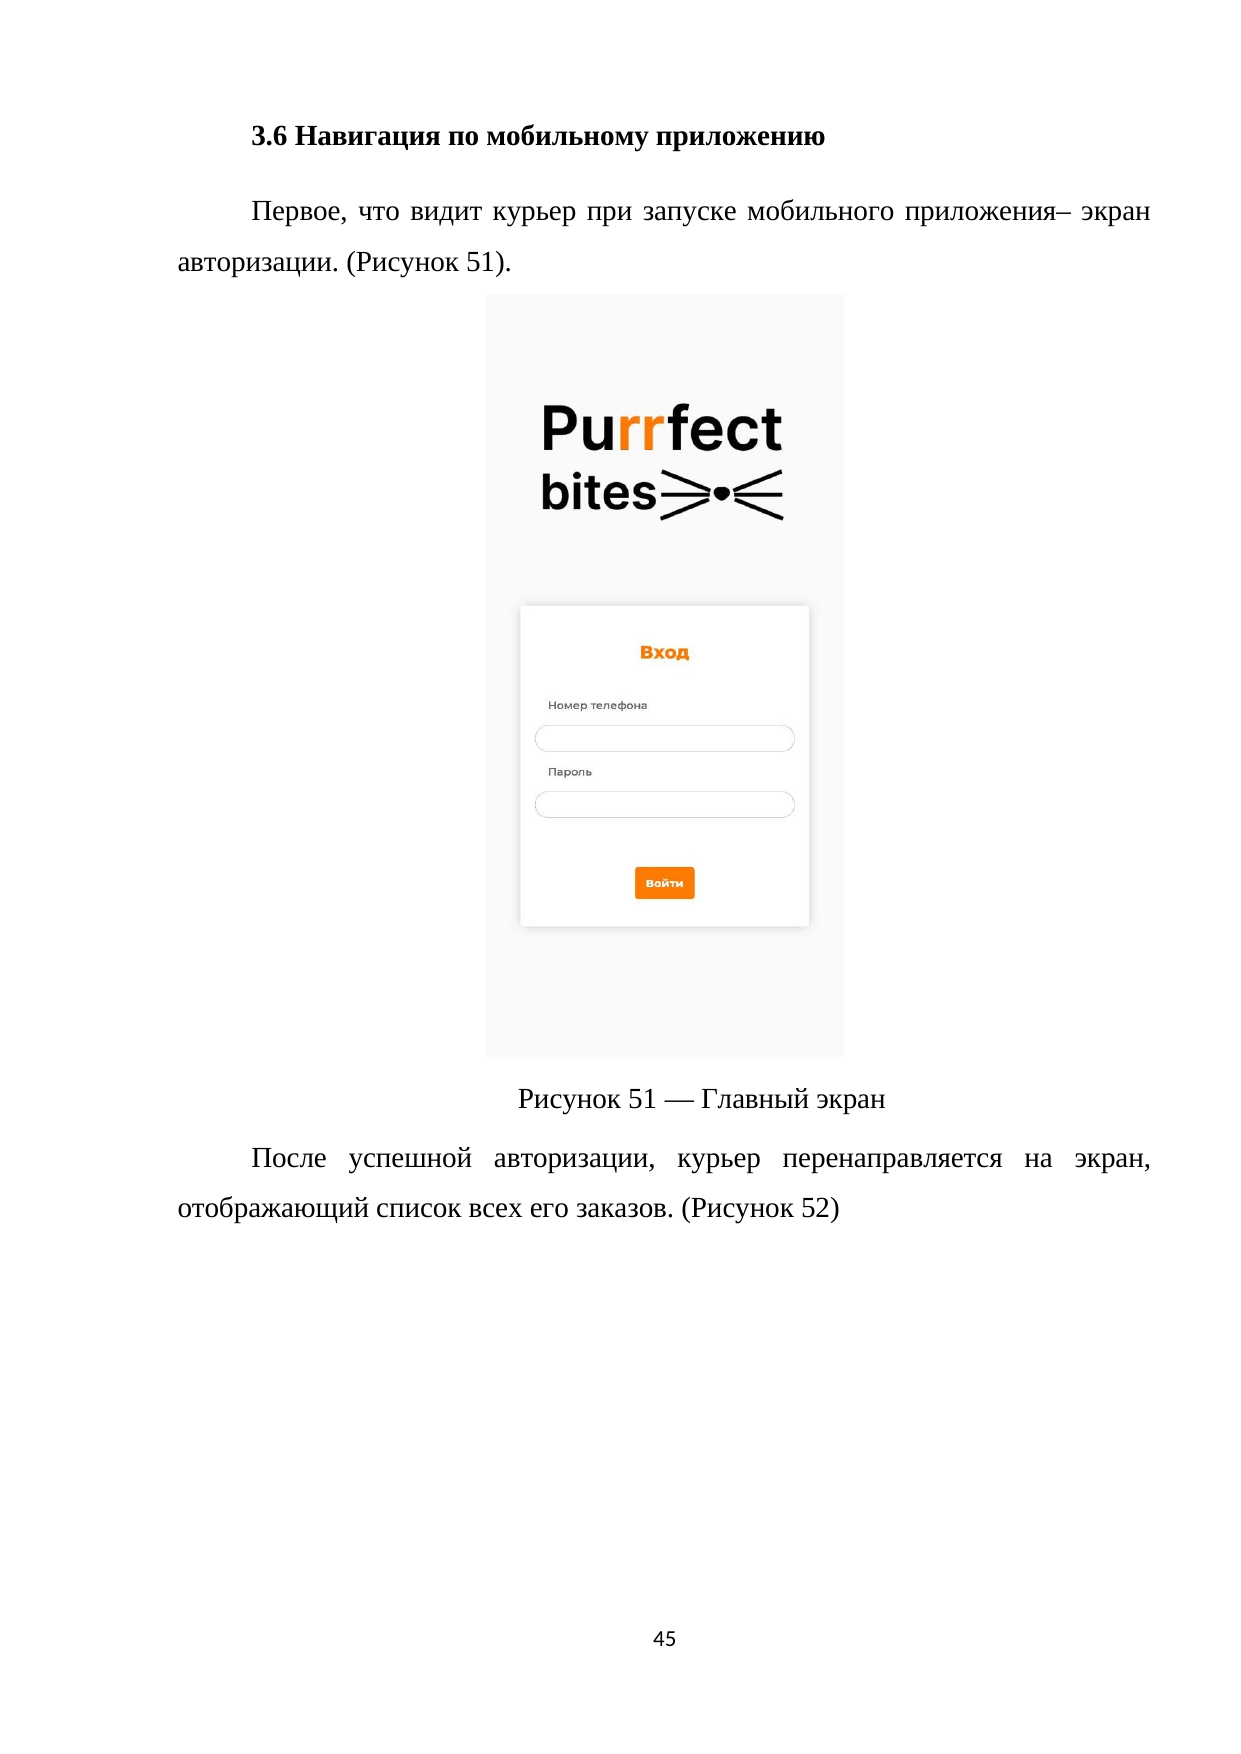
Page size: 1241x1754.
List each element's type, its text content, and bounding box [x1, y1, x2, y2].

text — Главный экран [214, 1082, 1152, 1115]
text После успешной авторизации, курьер перенаправляется на экран, отображающий список всех его заказов. (Рисунок 52) [177, 1140, 1152, 1224]
text Навигация по мобильному приложению [177, 118, 1152, 152]
text Первое, что видит курьер при запуске мобильного приложения– экран авторизации. (Рисунок 51). [177, 193, 1152, 277]
picture [484, 294, 844, 1057]
